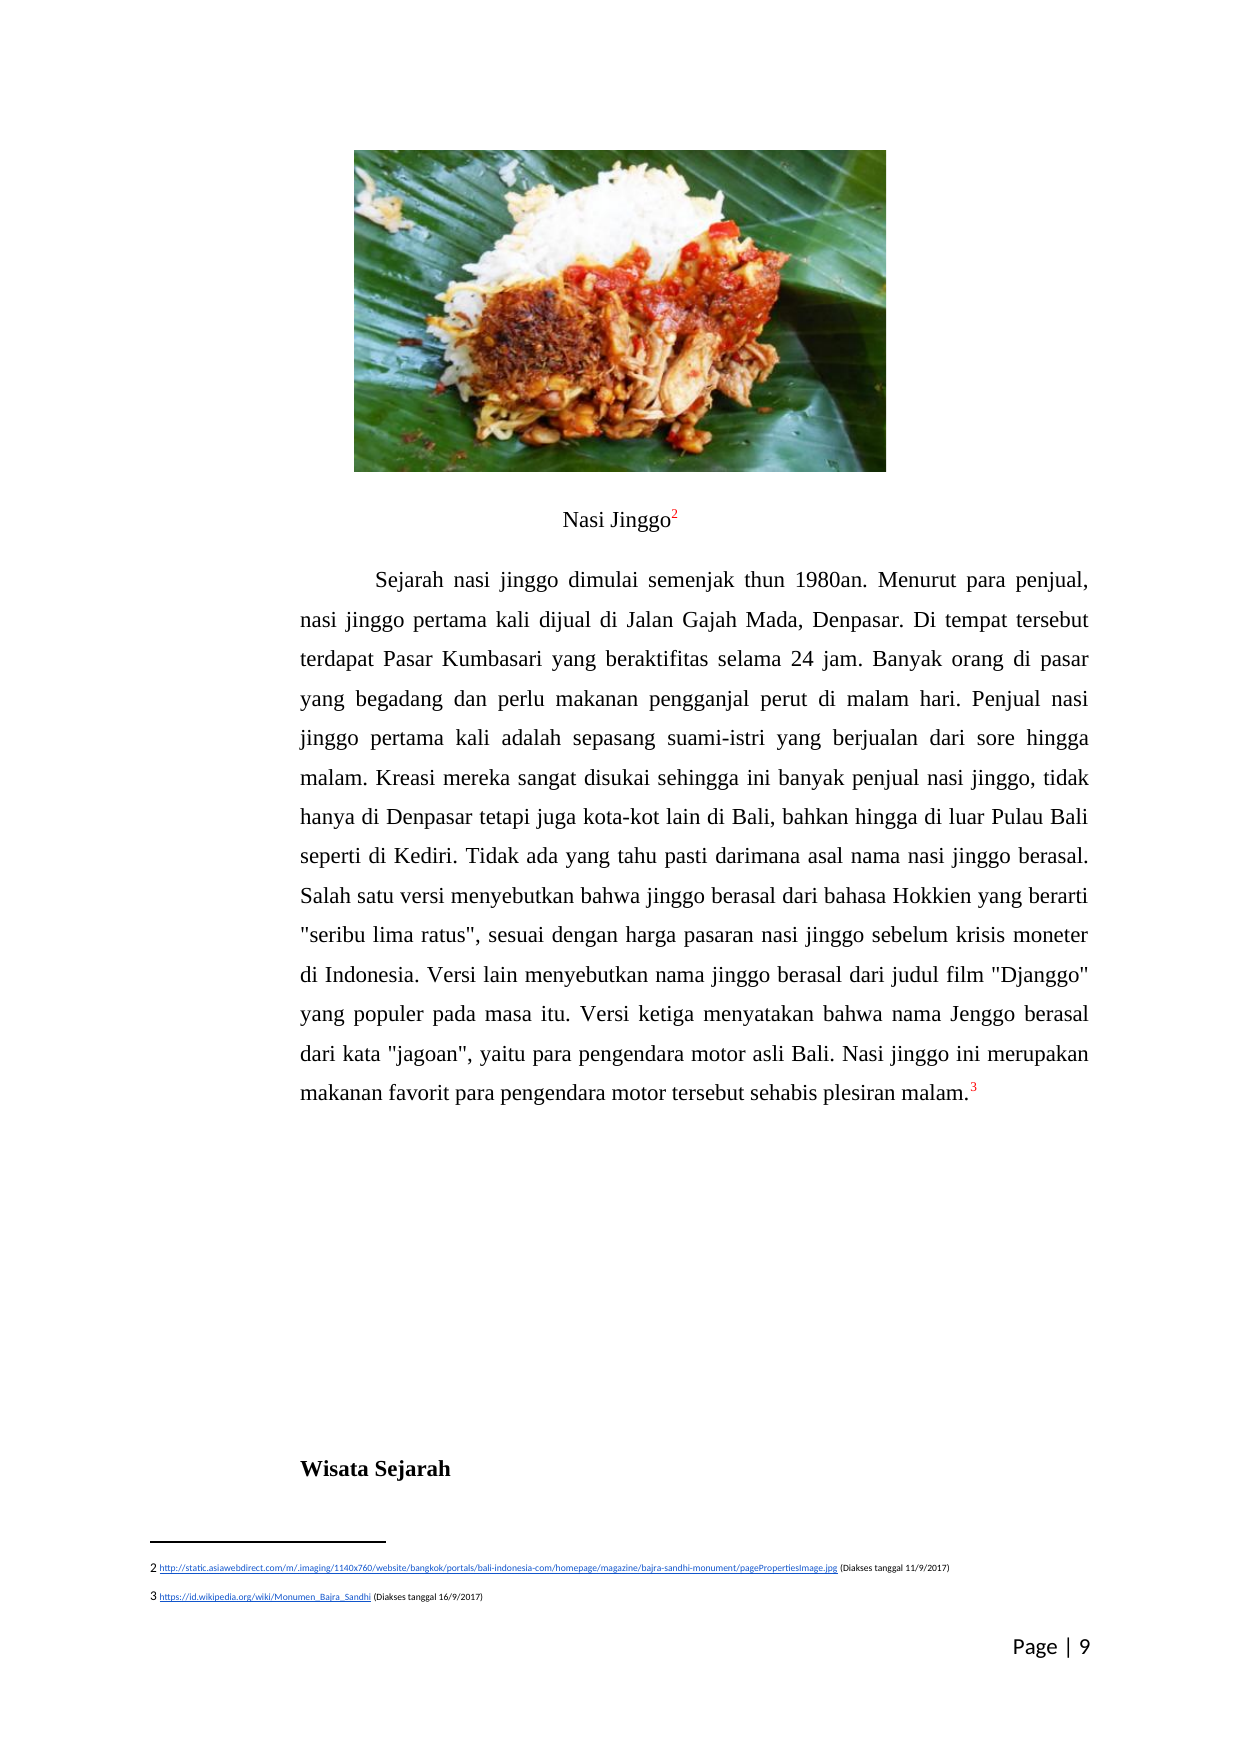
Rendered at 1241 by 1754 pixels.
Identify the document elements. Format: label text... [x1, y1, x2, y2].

text Nasi Jinggo [150, 506, 1090, 532]
text Wisata Sejarah [225, 1455, 1090, 1482]
picture [354, 150, 887, 472]
text Sejarah nasi jinggo dimulai semenjak thun 1980an. Menurut para penjual, nasi jinggo pertama kali dijual di Jalan Gajah Mada, Denpasar. Di tempat tersebut terdapat Pasar Kumbasari yang beraktifitas selama 24 jam. Banyak orang di pasar yang begadang dan perlu makanan pengganjal perut di malam hari. Penjual nasi jinggo pertama kali adalah sepasang suami-istri yang berjualan dari sore hingga malam. Kreasi mereka sangat disukai sehingga ini banyak penjual nasi jinggo, tidak hanya di Denpasar tetapi juga kota-kot lain di Bali, bahkan hingga di luar Pulau Bali seperti di Kediri. Tidak ada yang tahu pasti darimana asal nama nasi jinggo berasal. Salah satu versi menyebutkan bahwa jinggo berasal dari bahasa Hokkien yang berarti "seribu lima ratus", sesuai dengan harga pasaran nasi jinggo sebelum krisis moneter di Indonesia. Versi lain menyebutkan nama jinggo berasal dari judul film "Djanggo" yang populer pada masa itu. Versi ketiga menyatakan bahwa nama Jenggo berasal dari kata "jagoan", yaitu para pengendara motor asli Bali. Nasi jinggo ini merupakan makanan favorit para pengendara motor tersebut sehabis plesiran malam. [300, 566, 1090, 1106]
